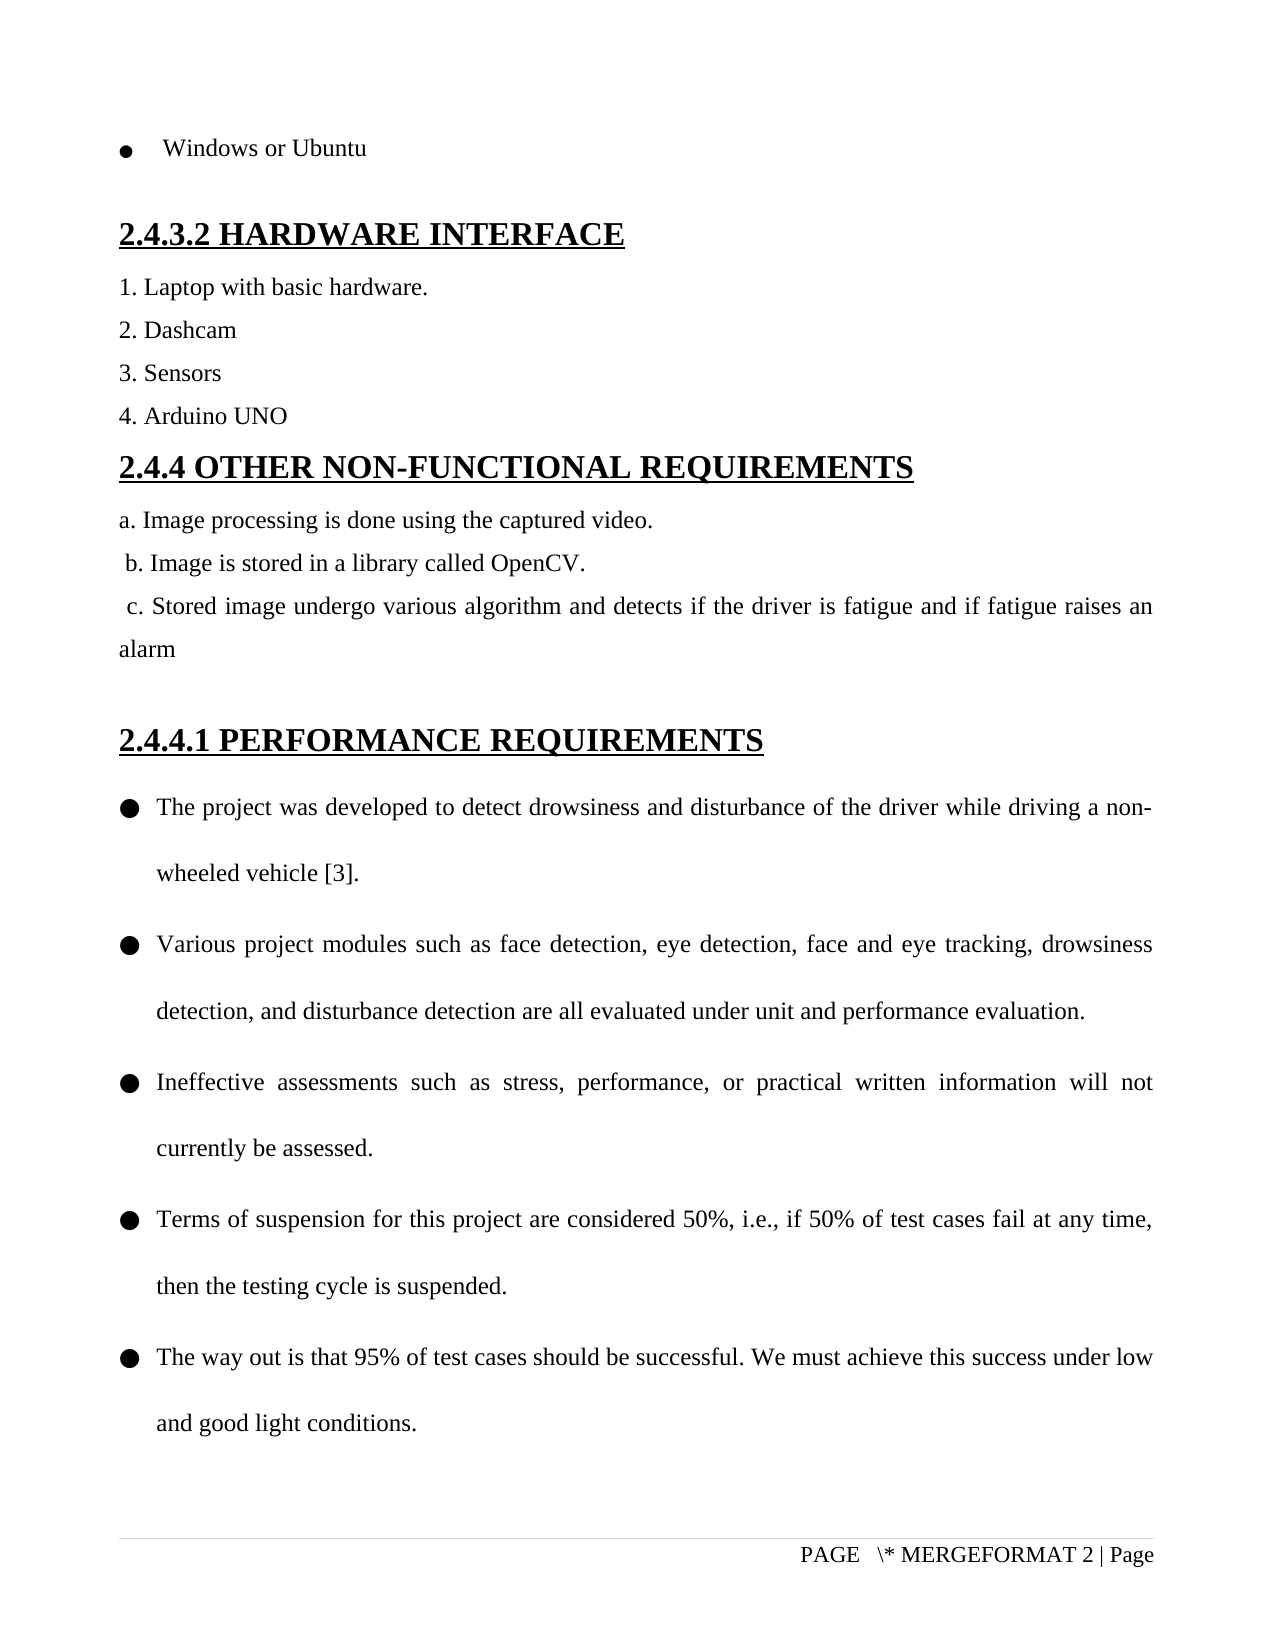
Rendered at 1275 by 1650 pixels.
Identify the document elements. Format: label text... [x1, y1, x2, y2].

text 3. Sensors [119, 358, 1154, 387]
text 2. Dashcam [119, 315, 1154, 343]
text 2.4.3.2 HARDWARE INTERFACE [119, 214, 1154, 252]
text 2.4.4.1 PERFORMANCE REQUIREMENTS [119, 721, 1154, 759]
list Various project modules such as face detection, eye detection, face and eye tracking, drowsiness detection, and disturbance detection are all evaluated under unit and performance evaluation. [119, 916, 1154, 1024]
text 1. Laptop with basic hardware. [119, 272, 1154, 300]
text 4. Arduino UNO [119, 401, 1154, 430]
text a. Image processing is done using the captured video. [119, 505, 1154, 534]
list Terms of suspension for this project are considered 50%, i.e., if 50% of test cases fail at any time, then the testing cycle is suspended. [119, 1191, 1154, 1299]
list Ineffective assessments such as stress, performance, or practical written information will not currently be assessed. [119, 1053, 1154, 1162]
text c. Stored image undergo various algorithm and detects if the driver is fatigue and if fatigue raises an alarm [119, 591, 1154, 663]
text 2.4.4 OTHER NON-FUNCTIONAL REQUIREMENTS [119, 448, 1154, 486]
list The project was developed to detect drowsiness and disturbance of the driver while driving a non-wheeled vehicle [3]. [119, 778, 1154, 887]
text b. Image is stored in a library called OpenCV. [119, 548, 1154, 577]
list Windows or Ubuntu [119, 132, 1154, 166]
list The way out is that 95% of test cases should be successful. We must achieve this success under low and good light conditions. [119, 1328, 1154, 1437]
